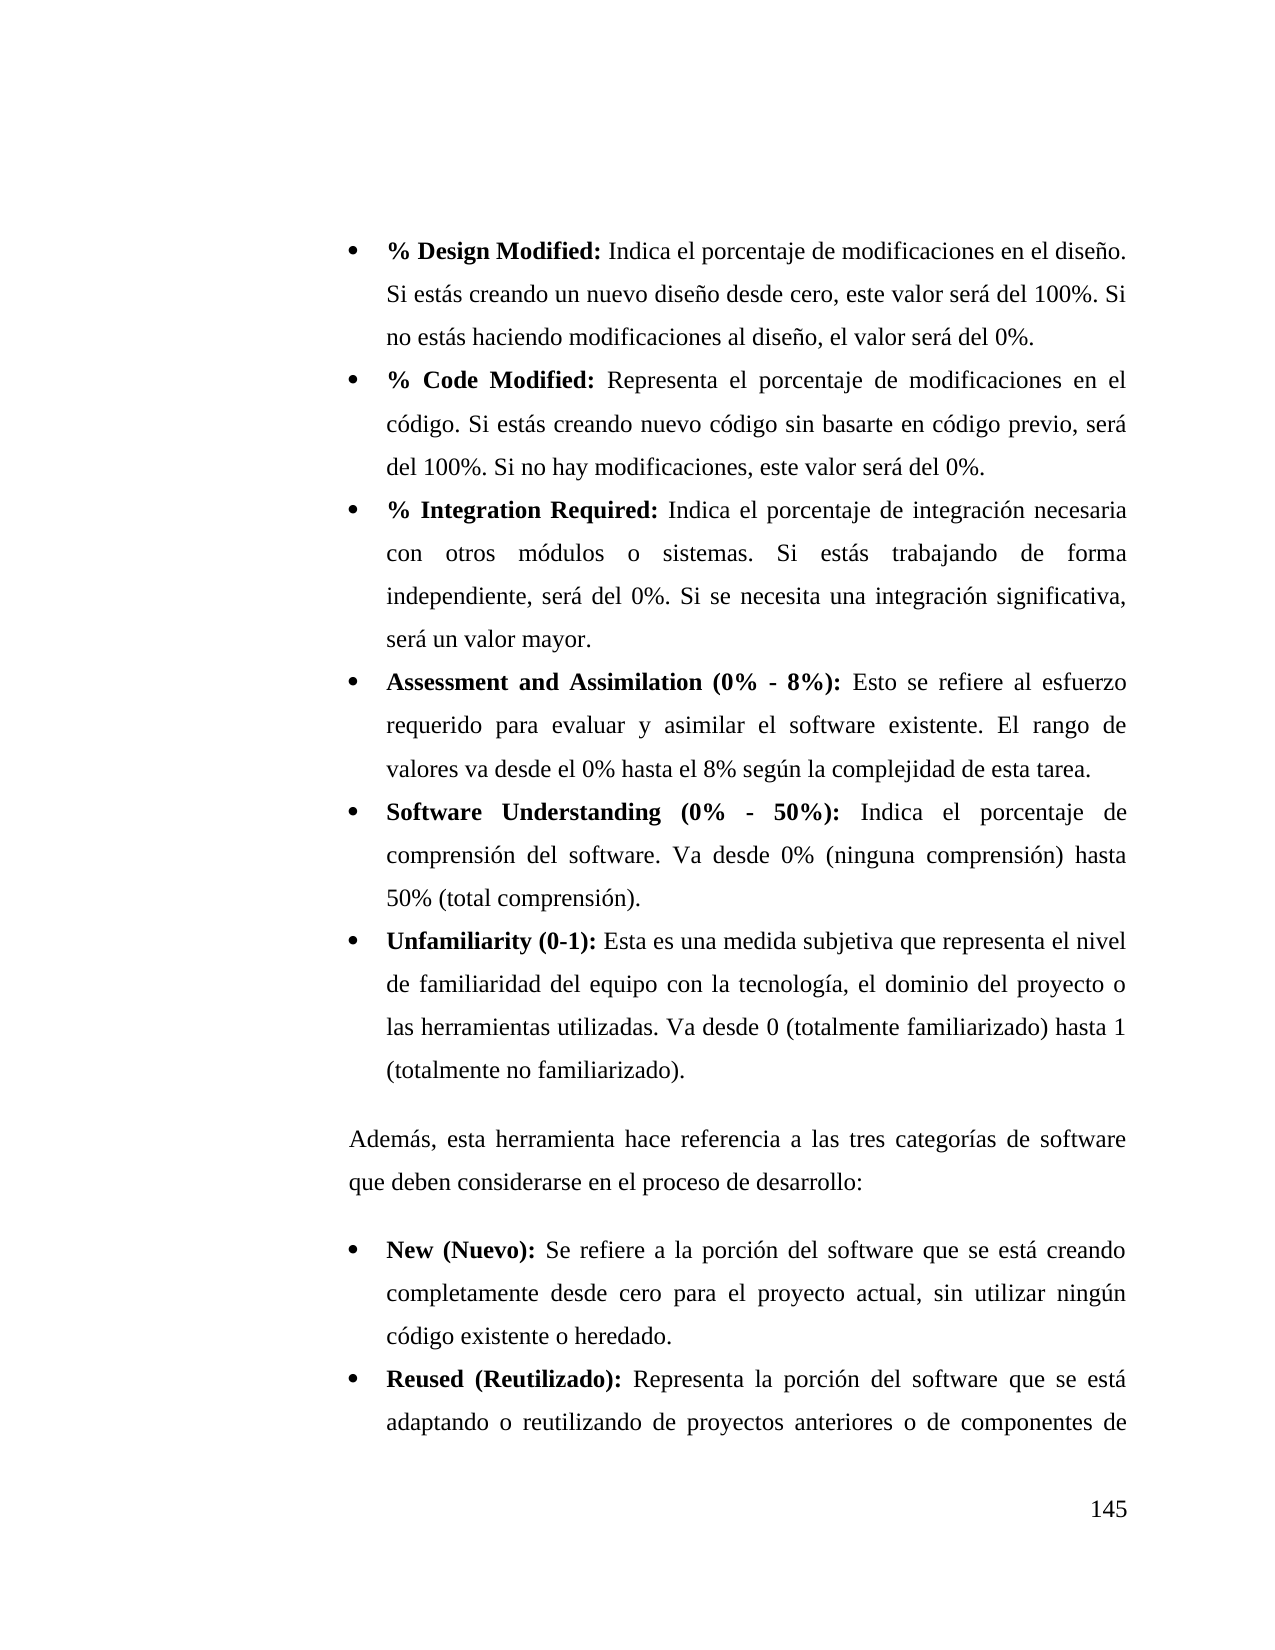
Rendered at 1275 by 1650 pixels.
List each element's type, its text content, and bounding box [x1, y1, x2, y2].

list % Code Modified: Representa el porcentaje de modificaciones en el código. Si estás creando nuevo código sin basarte en código previo, será del 100%. Si no hay modificaciones, este valor será del 0%. [349, 366, 1127, 481]
list % Design Modified: Indica el porcentaje de modificaciones en el diseño. Si estás creando un nuevo diseño desde cero, este valor será del 100%. Si no estás haciendo modificaciones al diseño, el valor será del 0%. [349, 236, 1127, 351]
text Además, esta herramienta hace referencia a las tres categorías de software que deben considerarse en el proceso de desarrollo: [349, 1124, 1127, 1196]
list New (Nuevo): Se refiere a la porción del software que se está creando completamente desde cero para el proyecto actual, sin utilizar ningún código existente o heredado. [349, 1235, 1127, 1350]
list Assessment and Assimilation (0% - 8%): Esto se refiere al esfuerzo requerido para evaluar y asimilar el software existente. El rango de valores va desde el 0% hasta el 8% según la complejidad de esta tarea. [349, 667, 1127, 782]
list % Integration Required: Indica el porcentaje de integración necesaria con otros módulos o sistemas. Si estás trabajando de forma independiente, será del 0%. Si se necesita una integración significativa, será un valor mayor. [349, 495, 1127, 653]
list Unfamiliarity (0-1): Esta es una medida subjetiva que representa el nivel de familiaridad del equipo con la tecnología, el dominio del proyecto o las herramientas utilizadas. Va desde 0 (totalmente familiarizado) hasta 1 (totalmente no familiarizado). [349, 926, 1127, 1084]
list Software Understanding (0% - 50%): Indica el porcentaje de comprensión del software. Va desde 0% (ninguna comprensión) hasta 50% (total comprensión). [349, 797, 1127, 912]
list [349, 1364, 1127, 1436]
